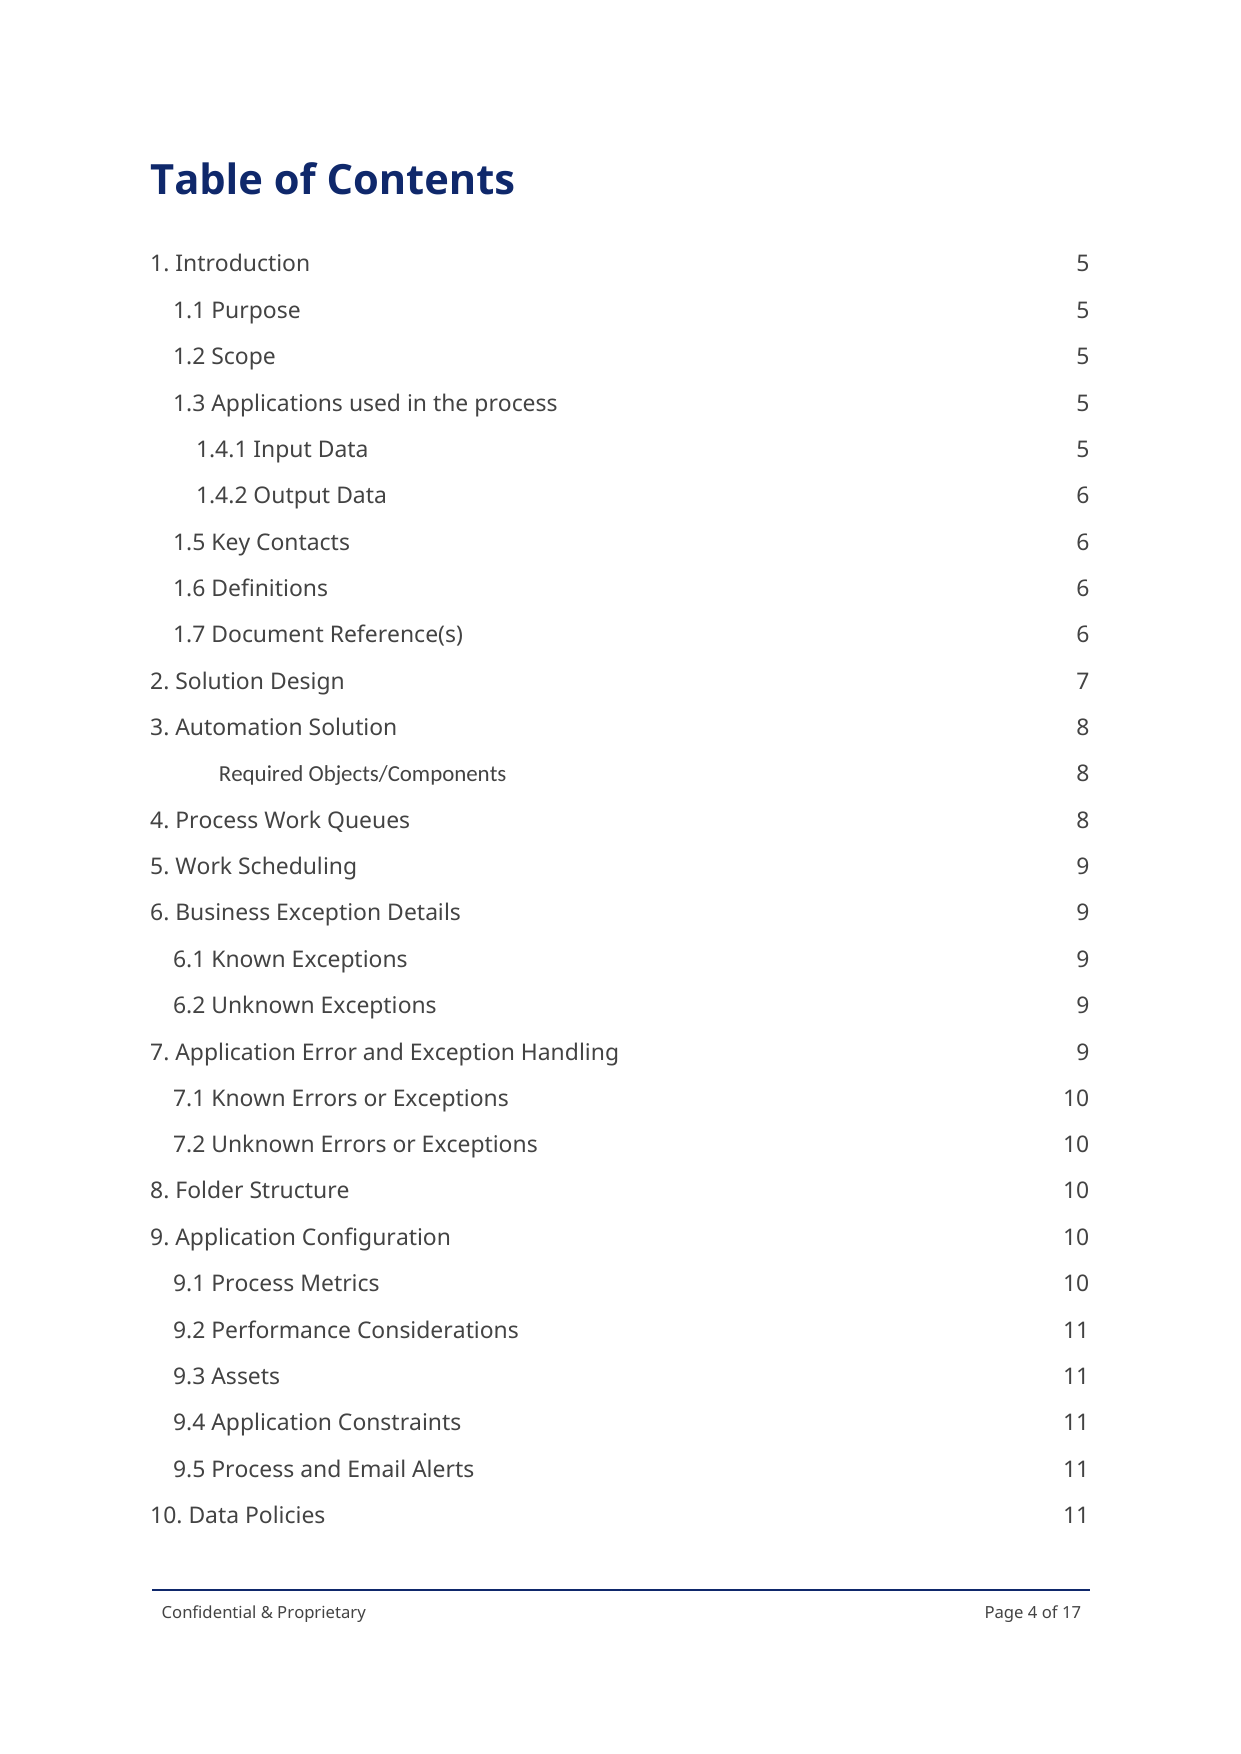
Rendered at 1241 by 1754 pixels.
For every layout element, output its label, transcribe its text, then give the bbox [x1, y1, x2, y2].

text Table of Contents [150, 150, 1090, 243]
